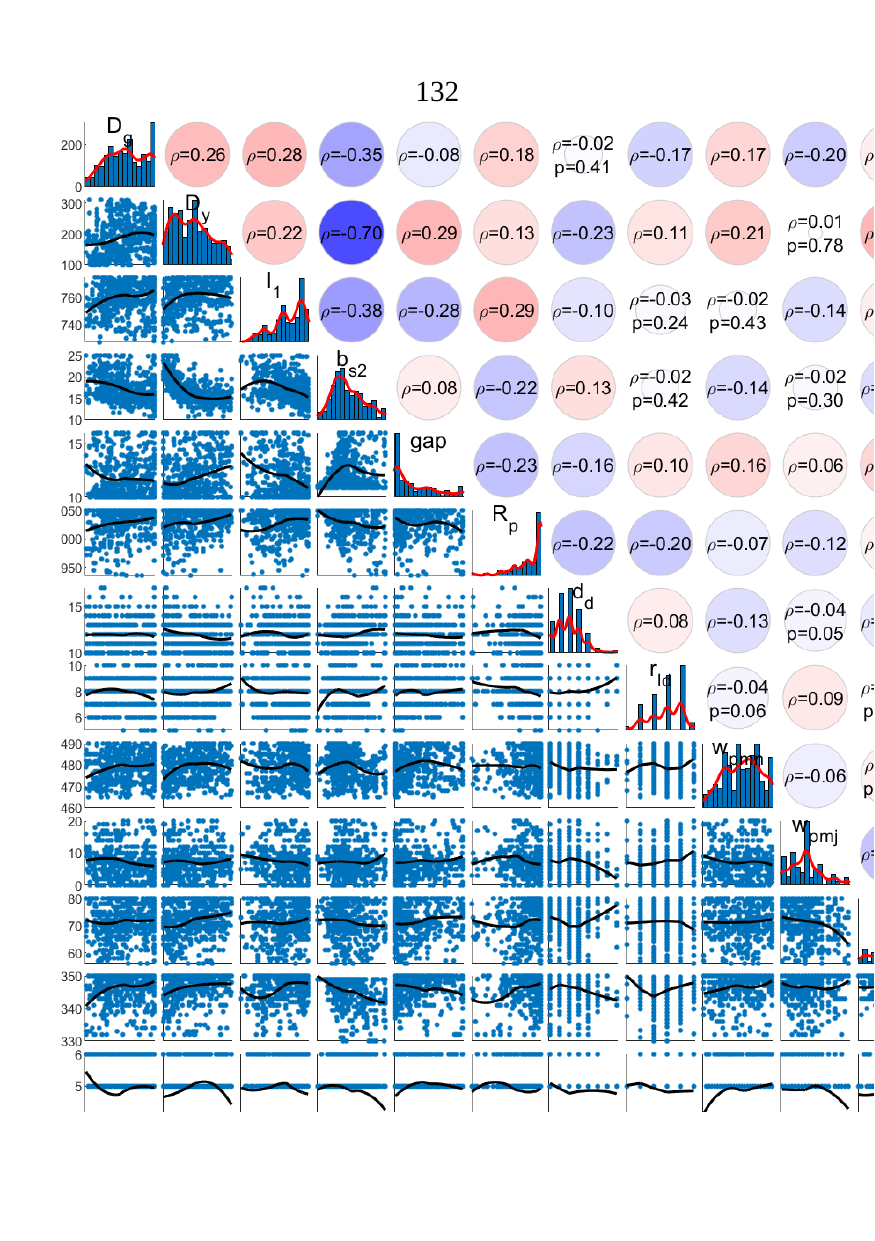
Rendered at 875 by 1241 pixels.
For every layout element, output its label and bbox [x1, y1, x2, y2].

picture [59, 107, 874, 1112]
